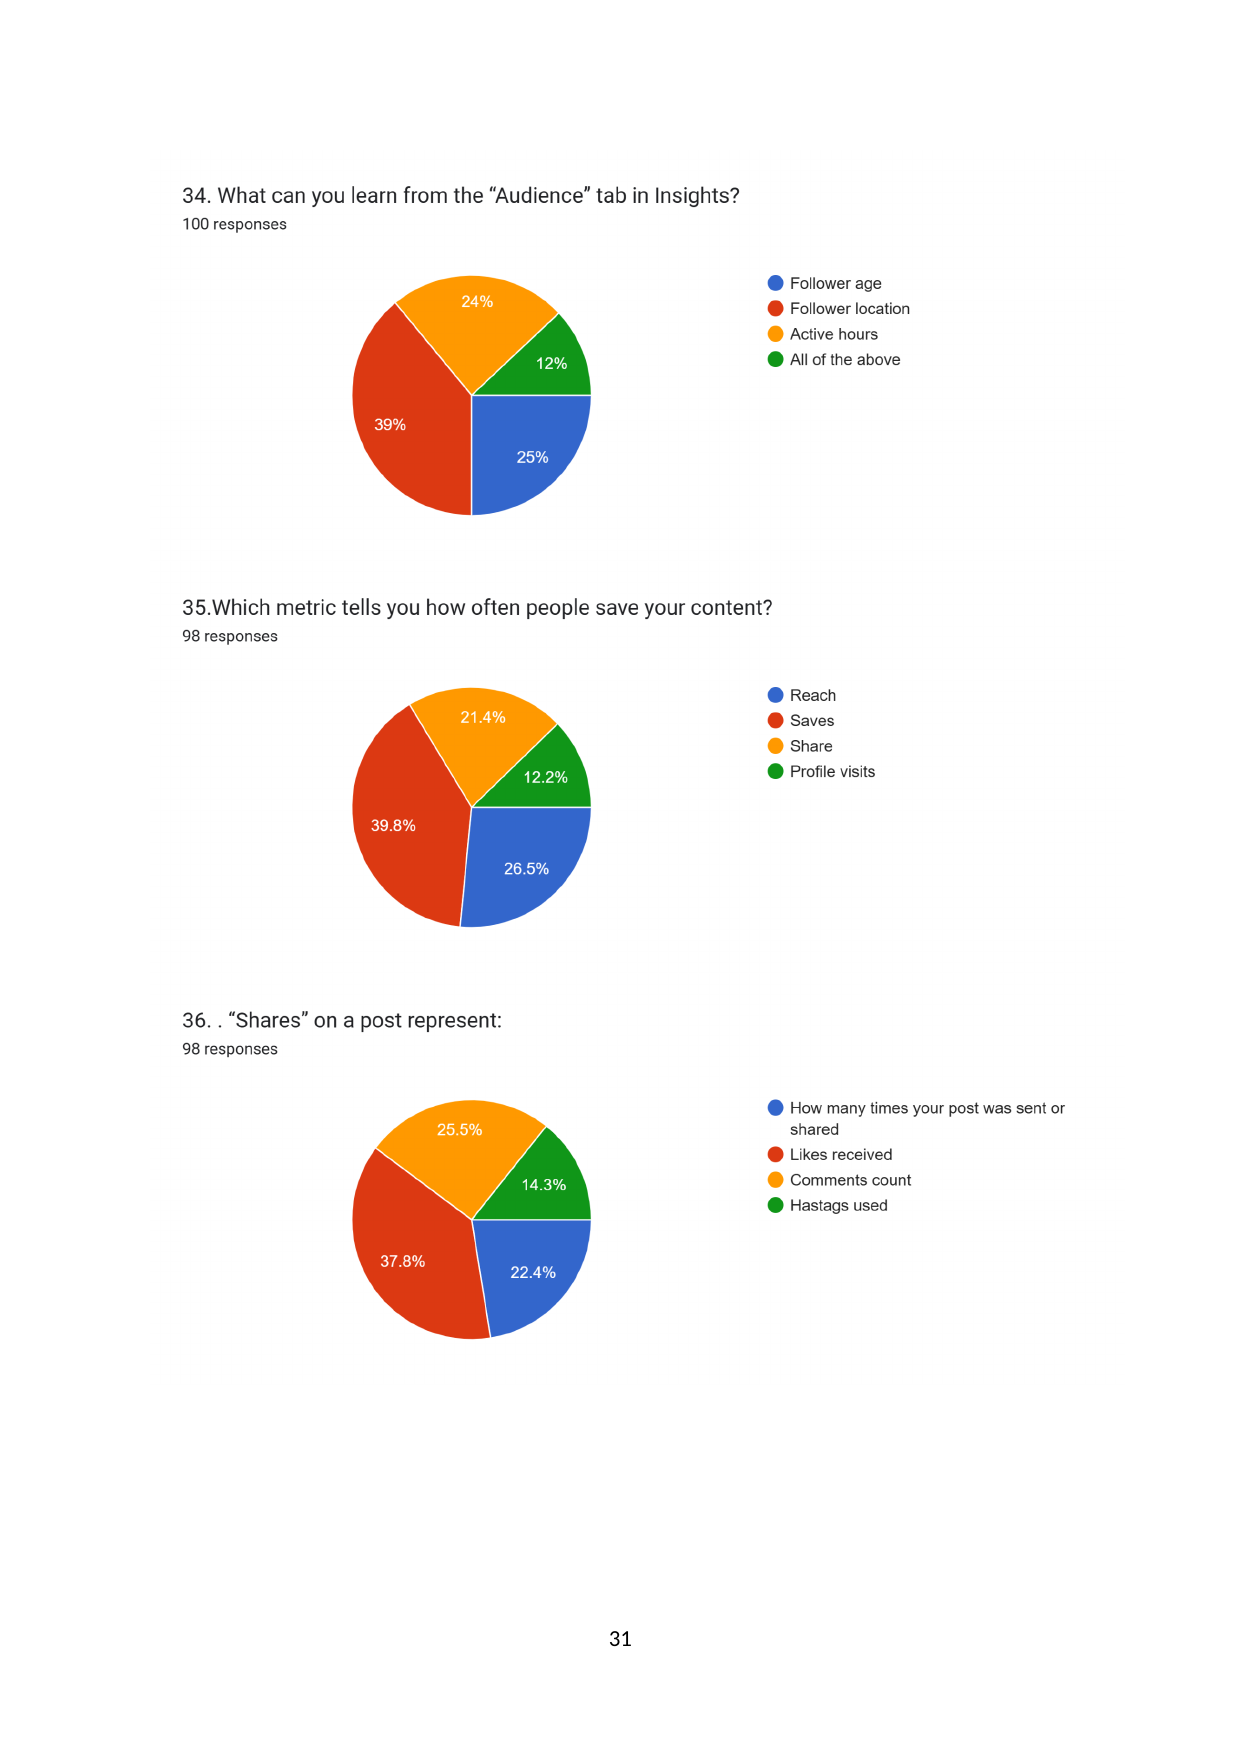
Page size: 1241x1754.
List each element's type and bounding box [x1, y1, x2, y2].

picture [150, 974, 1125, 1385]
picture [150, 562, 1125, 973]
picture [150, 150, 1125, 561]
